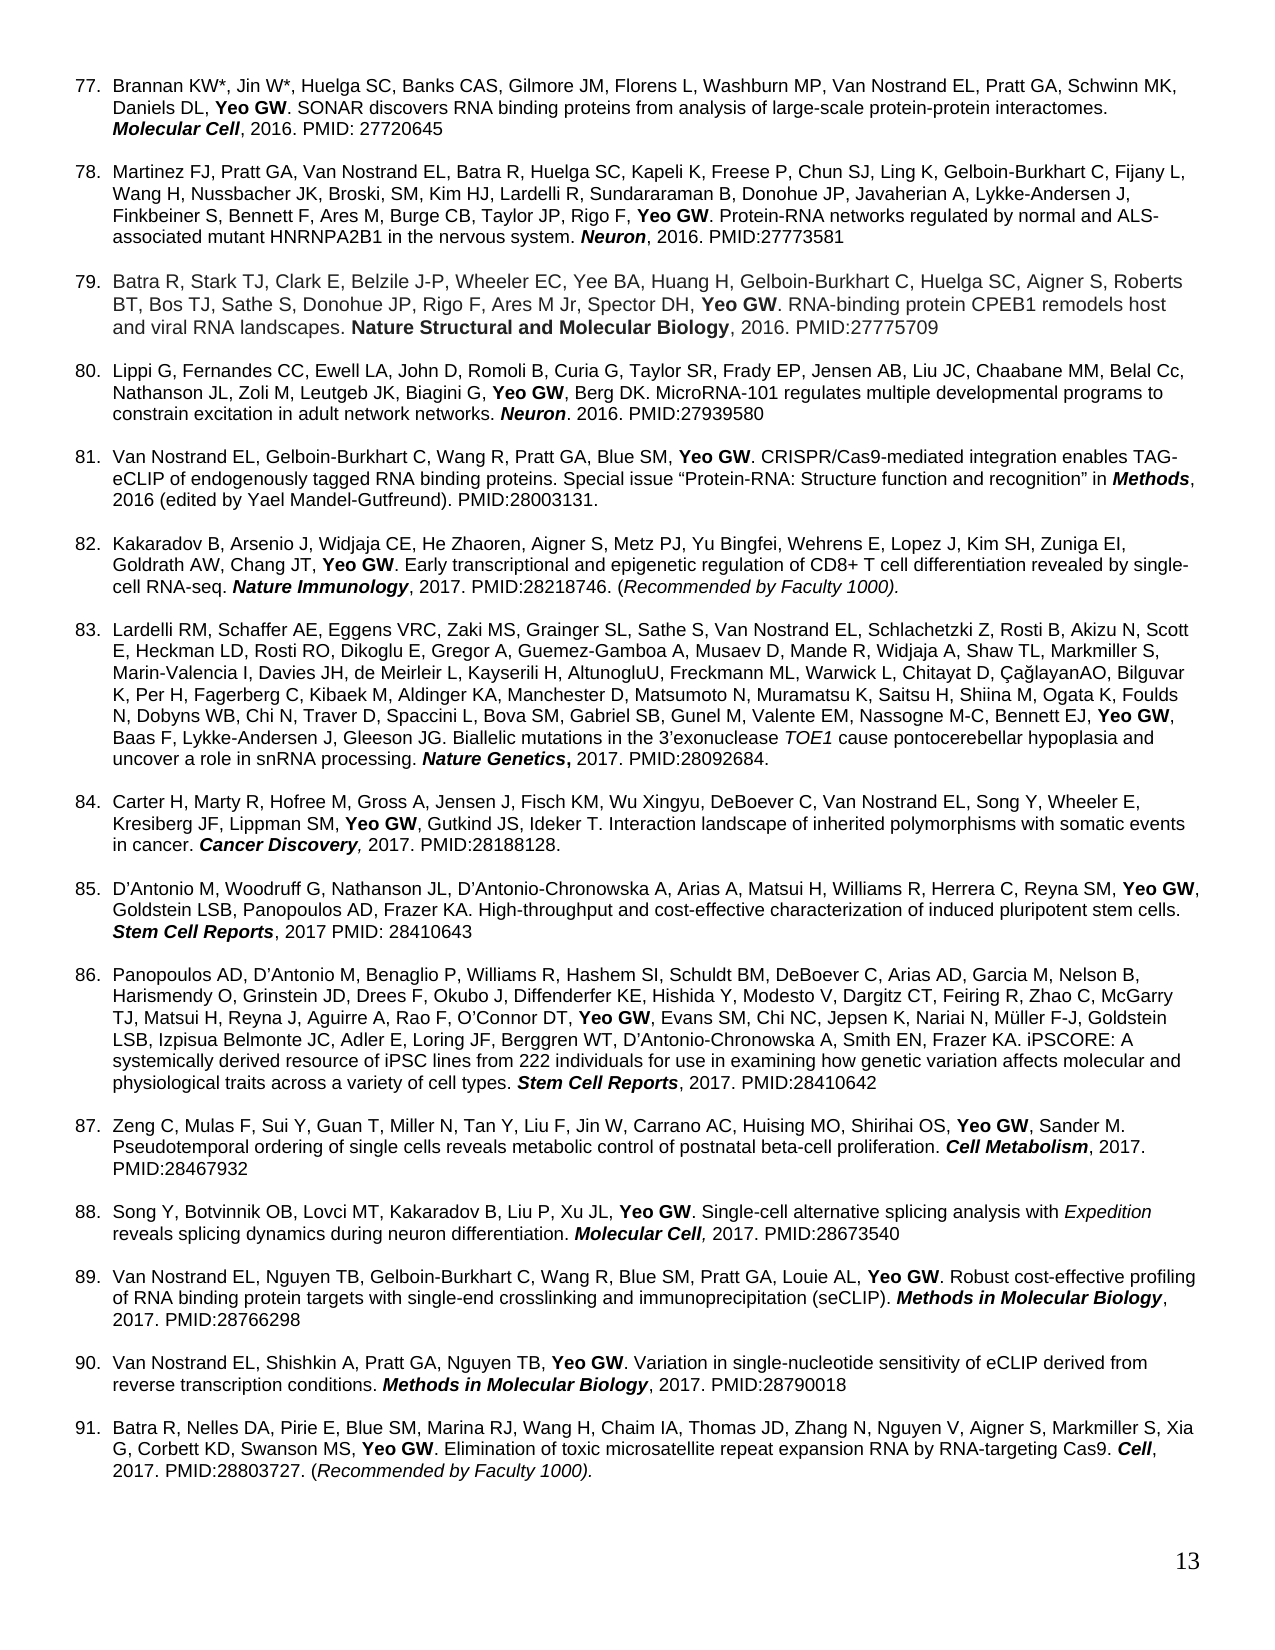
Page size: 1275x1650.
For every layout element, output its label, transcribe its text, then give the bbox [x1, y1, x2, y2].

list Lippi G, Fernandes CC, Ewell LA, John D, Romoli B, Curia G, Taylor SR, Frady EP, Jensen AB, Liu JC, Chaabane MM, Belal Cc, Nathanson JL, Zoli M, Leutgeb JK, Biagini G, Yeo GW, Berg DK. MicroRNA-101 regulates multiple developmental programs to constrain excitation in adult network networks. Neuron. 2016. PMID:27939580 [75, 360, 1200, 424]
list Kakaradov B, Arsenio J, Widjaja CE, He Zhaoren, Aigner S, Metz PJ, Yu Bingfei, Wehrens E, Lopez J, Kim SH, Zuniga EI, Goldrath AW, Chang JT, Yeo GW. Early transcriptional and epigenetic regulation of CD8+ T cell differentiation revealed by single-cell RNA-seq. Nature Immunology, 2017. PMID:28218746. (Recommended by Faculty 1000). [75, 532, 1200, 597]
list D’Antonio M, Woodruff G, Nathanson JL, D’Antonio-Chronowska A, Arias A, Matsui H, Williams R, Herrera C, Reyna SM, Yeo GW, Goldstein LSB, Panopoulos AD, Frazer KA. High-throughput and cost-effective characterization of induced pluripotent stem cells. Stem Cell Reports, 2017 PMID: 28410643 [75, 877, 1200, 942]
list Brannan KW*, Jin W*, Huelga SC, Banks CAS, Gilmore JM, Florens L, Washburn MP, Van Nostrand EL, Pratt GA, Schwinn MK, Daniels DL, Yeo GW. SONAR discovers RNA binding proteins from analysis of large-scale protein-protein interactomes. Molecular Cell, 2016. PMID: 27720645 [75, 75, 1200, 140]
list Lardelli RM, Schaffer AE, Eggens VRC, Zaki MS, Grainger SL, Sathe S, Van Nostrand EL, Schlachetzki Z, Rosti B, Akizu N, Scott E, Heckman LD, Rosti RO, Dikoglu E, Gregor A, Guemez-Gamboa A, Musaev D, Mande R, Widjaja A, Shaw TL, Markmiller S, Marin-Valencia I, Davies JH, de Meirleir L, Kayserili H, AltunogluU, Freckmann ML, Warwick L, Chitayat D, ÇağlayanAO, Bilguvar K, Per H, Fagerberg C, Kibaek M, Aldinger KA, Manchester D, Matsumoto N, Muramatsu K, Saitsu H, Shiina M, Ogata K, Foulds N, Dobyns WB, Chi N, Traver D, Spaccini L, Bova SM, Gabriel SB, Gunel M, Valente EM, Nassogne M-C, Bennett EJ, Yeo GW, Baas F, Lykke-Andersen J, Gleeson JG. Biallelic mutations in the 3’exonuclease TOE1 cause pontocerebellar hypoplasia and uncover a role in snRNA processing. Nature Genetics, 2017. PMID:28092684. [75, 619, 1200, 769]
list Batra R, Nelles DA, Pirie E, Blue SM, Marina RJ, Wang H, Chaim IA, Thomas JD, Zhang N, Nguyen V, Aigner S, Markmiller S, Xia G, Corbett KD, Swanson MS, Yeo GW. Elimination of toxic microsatellite repeat expansion RNA by RNA-targeting Cas9. Cell, 2017. PMID:28803727. (Recommended by Faculty 1000). [75, 1416, 1200, 1481]
list Song Y, Botvinnik OB, Lovci MT, Kakaradov B, Liu P, Xu JL, Yeo GW. Single-cell alternative splicing analysis with Expedition reveals splicing dynamics during neuron differentiation. Molecular Cell, 2017. PMID:28673540 [75, 1201, 1200, 1244]
list Van Nostrand EL, Nguyen TB, Gelboin-Burkhart C, Wang R, Blue SM, Pratt GA, Louie AL, Yeo GW. Robust cost-effective profiling of RNA binding protein targets with single-end crosslinking and immunoprecipitation (seCLIP). Methods in Molecular Biology, 2017. PMID:28766298 [75, 1266, 1200, 1330]
list Van Nostrand EL, Shishkin A, Pratt GA, Nguyen TB, Yeo GW. Variation in single-nucleotide sensitivity of eCLIP derived from reverse transcription conditions. Methods in Molecular Biology, 2017. PMID:28790018 [75, 1352, 1200, 1395]
list Zeng C, Mulas F, Sui Y, Guan T, Miller N, Tan Y, Liu F, Jin W, Carrano AC, Huising MO, Shirihai OS, Yeo GW, Sander M. Pseudotemporal ordering of single cells reveals metabolic control of postnatal beta-cell proliferation. Cell Metabolism, 2017. PMID:28467932 [75, 1114, 1200, 1179]
list Panopoulos AD, D’Antonio M, Benaglio P, Williams R, Hashem SI, Schuldt BM, DeBoever C, Arias AD, Garcia M, Nelson B, Harismendy O, Grinstein JD, Drees F, Okubo J, Diffenderfer KE, Hishida Y, Modesto V, Dargitz CT, Feiring R, Zhao C, McGarry TJ, Matsui H, Reyna J, Aguirre A, Rao F, O’Connor DT, Yeo GW, Evans SM, Chi NC, Jepsen K, Nariai N, Müller F-J, Goldstein LSB, Izpisua Belmonte JC, Adler E, Loring JF, Berggren WT, D’Antonio-Chronowska A, Smith EN, Frazer KA. iPSCORE: A systemically derived resource of iPSC lines from 222 individuals for use in examining how genetic variation affects molecular and physiological traits across a variety of cell types. Stem Cell Reports, 2017. PMID:28410642 [75, 964, 1200, 1093]
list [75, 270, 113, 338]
list Van Nostrand EL, Gelboin-Burkhart C, Wang R, Pratt GA, Blue SM, Yeo GW. CRISPR/Cas9-mediated integration enables TAG-eCLIP of endogenously tagged RNA binding proteins. Special issue “Protein-RNA: Structure function and recognition” in Methods, 2016 (edited by Yael Mandel-Gutfreund). PMID:28003131. [75, 446, 1200, 511]
list Carter H, Marty R, Hofree M, Gross A, Jensen J, Fisch KM, Wu Xingyu, DeBoever C, Van Nostrand EL, Song Y, Wheeler E, Kresiberg JF, Lippman SM, Yeo GW, Gutkind JS, Ideker T. Interaction landscape of inherited polymorphisms with somatic events in cancer. Cancer Discovery, 2017. PMID:28188128. [75, 791, 1200, 856]
list Martinez FJ, Pratt GA, Van Nostrand EL, Batra R, Huelga SC, Kapeli K, Freese P, Chun SJ, Ling K, Gelboin-Burkhart C, Fijany L, Wang H, Nussbacher JK, Broski, SM, Kim HJ, Lardelli R, Sundararaman B, Donohue JP, Javaherian A, Lykke-Andersen J, Finkbeiner S, Bennett F, Ares M, Burge CB, Taylor JP, Rigo F, Yeo GW. Protein-RNA networks regulated by normal and ALS-associated mutant HNRNPA2B1 in the nervous system. Neuron, 2016. PMID:27773581 [75, 161, 1200, 247]
